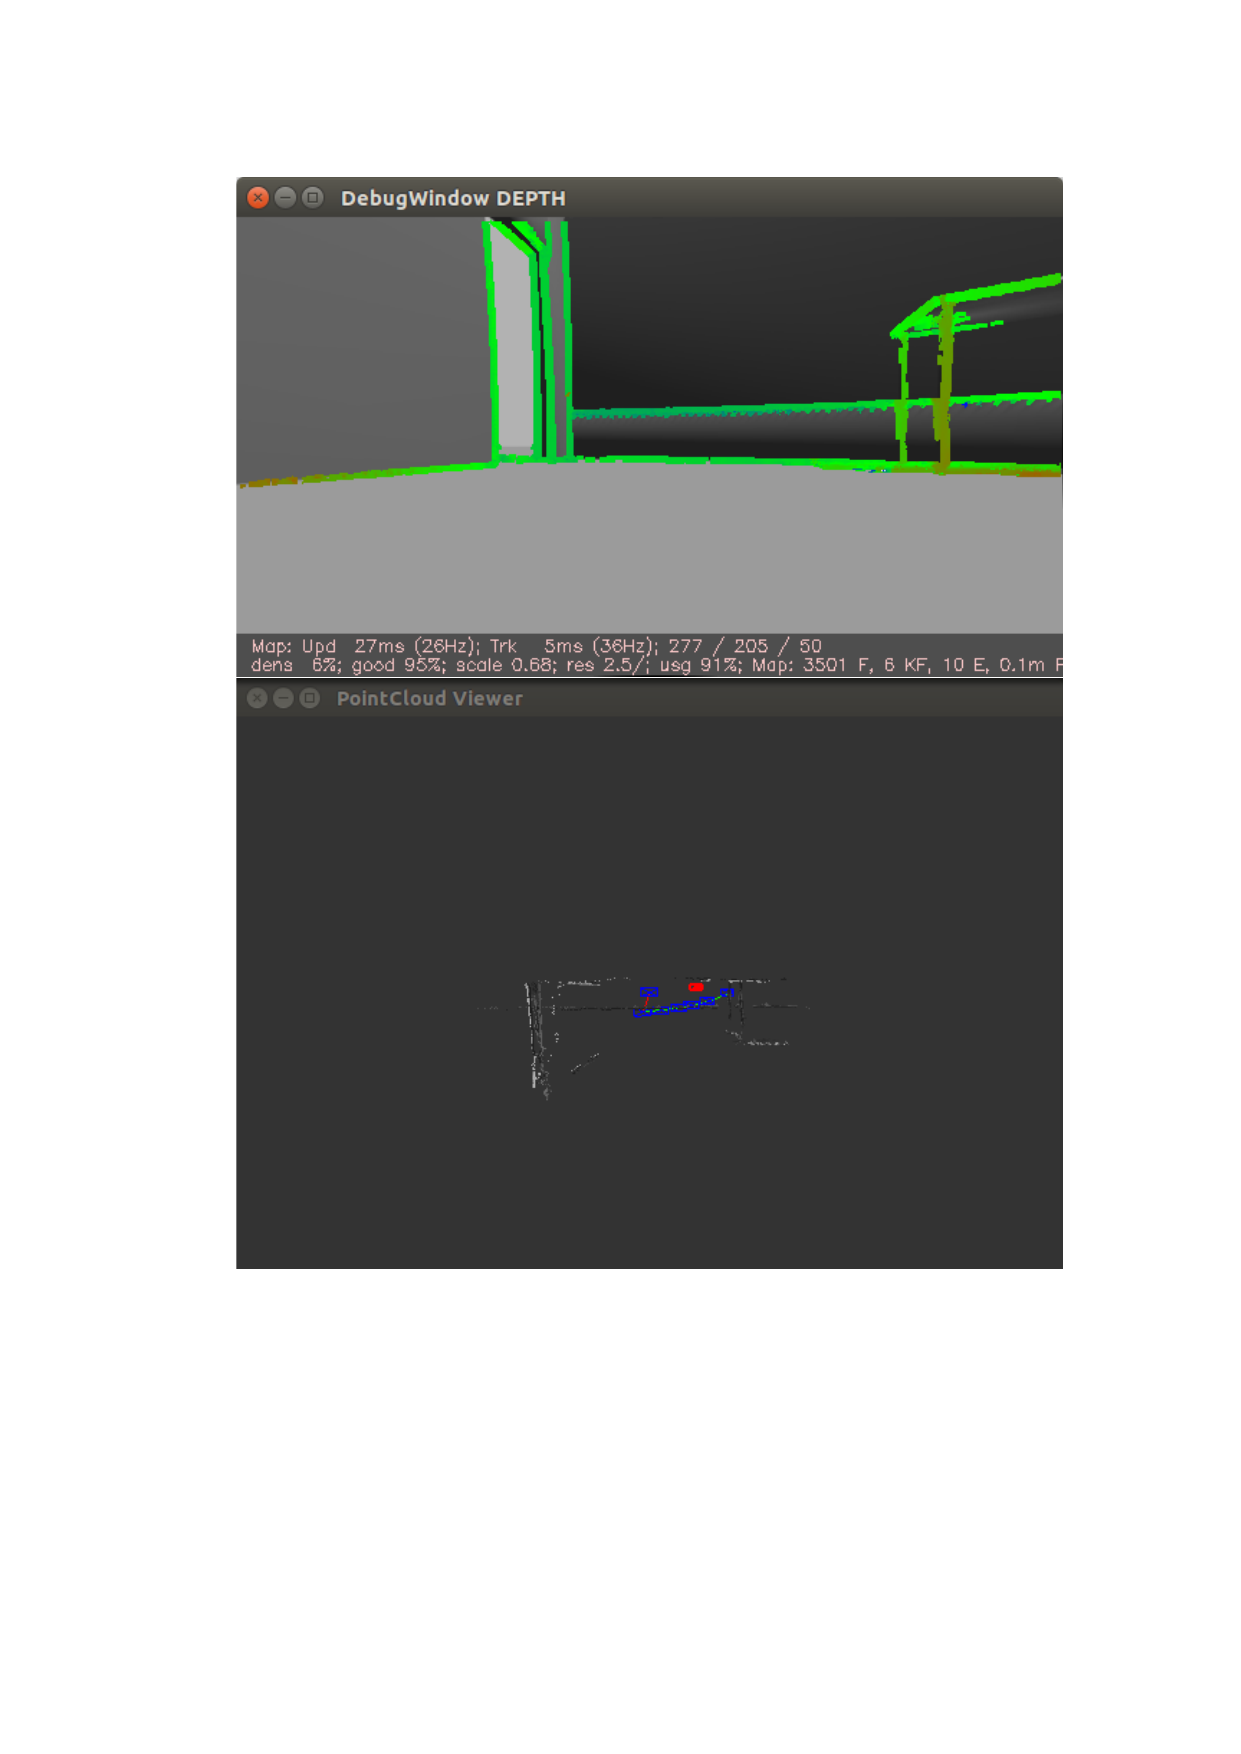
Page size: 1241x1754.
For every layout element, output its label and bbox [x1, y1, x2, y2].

picture [236, 678, 1063, 1269]
picture [236, 177, 1063, 677]
